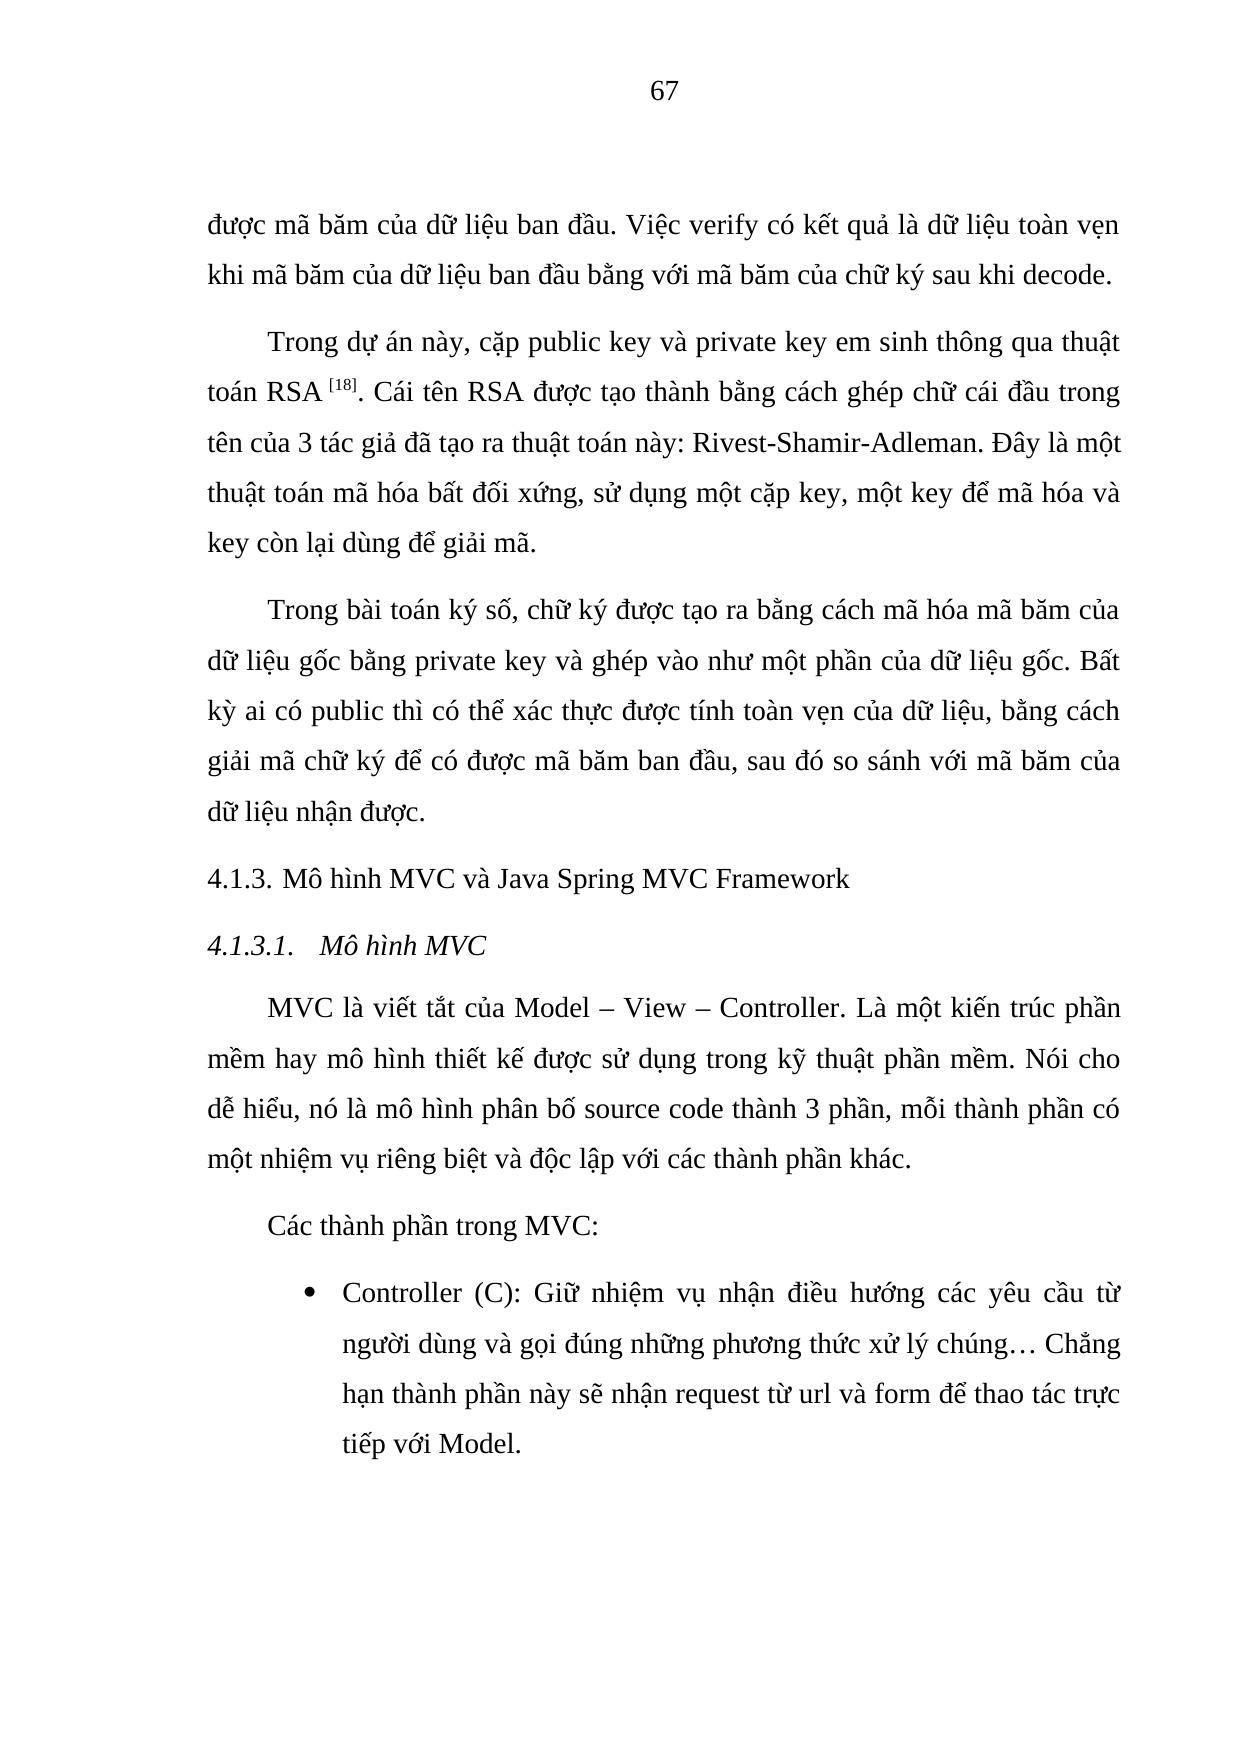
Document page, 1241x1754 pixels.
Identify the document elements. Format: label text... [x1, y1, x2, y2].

text MVC là viết tắt của Model – View – Controller. Là một kiến trúc phần mềm hay mô hình thiết kế được sử dụng trong kỹ thuật phần mềm. Nói cho dễ hiểu, nó là mô hình phân bố source code thành 3 phần, mỗi thành phần có một nhiệm vụ riêng biệt và độc lập với các thành phần khác. [207, 991, 1122, 1175]
list Controller (C): Giữ nhiệm vụ nhận điều hướng các yêu cầu từ người dùng và gọi đúng những phương thức xử lý chúng… Chẳng hạn thành phần này sẽ nhận request từ url và form để thao tác trực tiếp với Model. [304, 1275, 1122, 1460]
text Các thành phần trong MVC: [207, 1208, 1122, 1242]
subtitle Mô hình MVC [207, 928, 1122, 961]
text Trong bài toán ký số, chữ ký được tạo ra bằng cách mã hóa mã băm của dữ liệu gốc bằng private key và ghép vào như một phần của dữ liệu gốc. Bất kỳ ai có public thì có thể xác thực được tính toàn vẹn của dữ liệu, bằng cách giải mã chữ ký để có được mã băm ban đầu, sau đó so sánh với mã băm của dữ liệu nhận được. [207, 592, 1122, 827]
text Trong dự án này, cặp public key và private key em sinh thông qua thuật toán RSA [18]. Cái tên RSA được tạo thành bằng cách ghép chữ cái đầu trong tên của 3 tác giả đã tạo ra thuật toán này: Rivest-Shamir-Adleman. Đây là một thuật toán mã hóa bất đối xứng, sử dụng một cặp key, một key để mã hóa và key còn lại dùng để giải mã. [207, 324, 1122, 559]
subtitle Mô hình MVC và Java Spring MVC Framework [207, 861, 1122, 894]
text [207, 207, 1122, 291]
